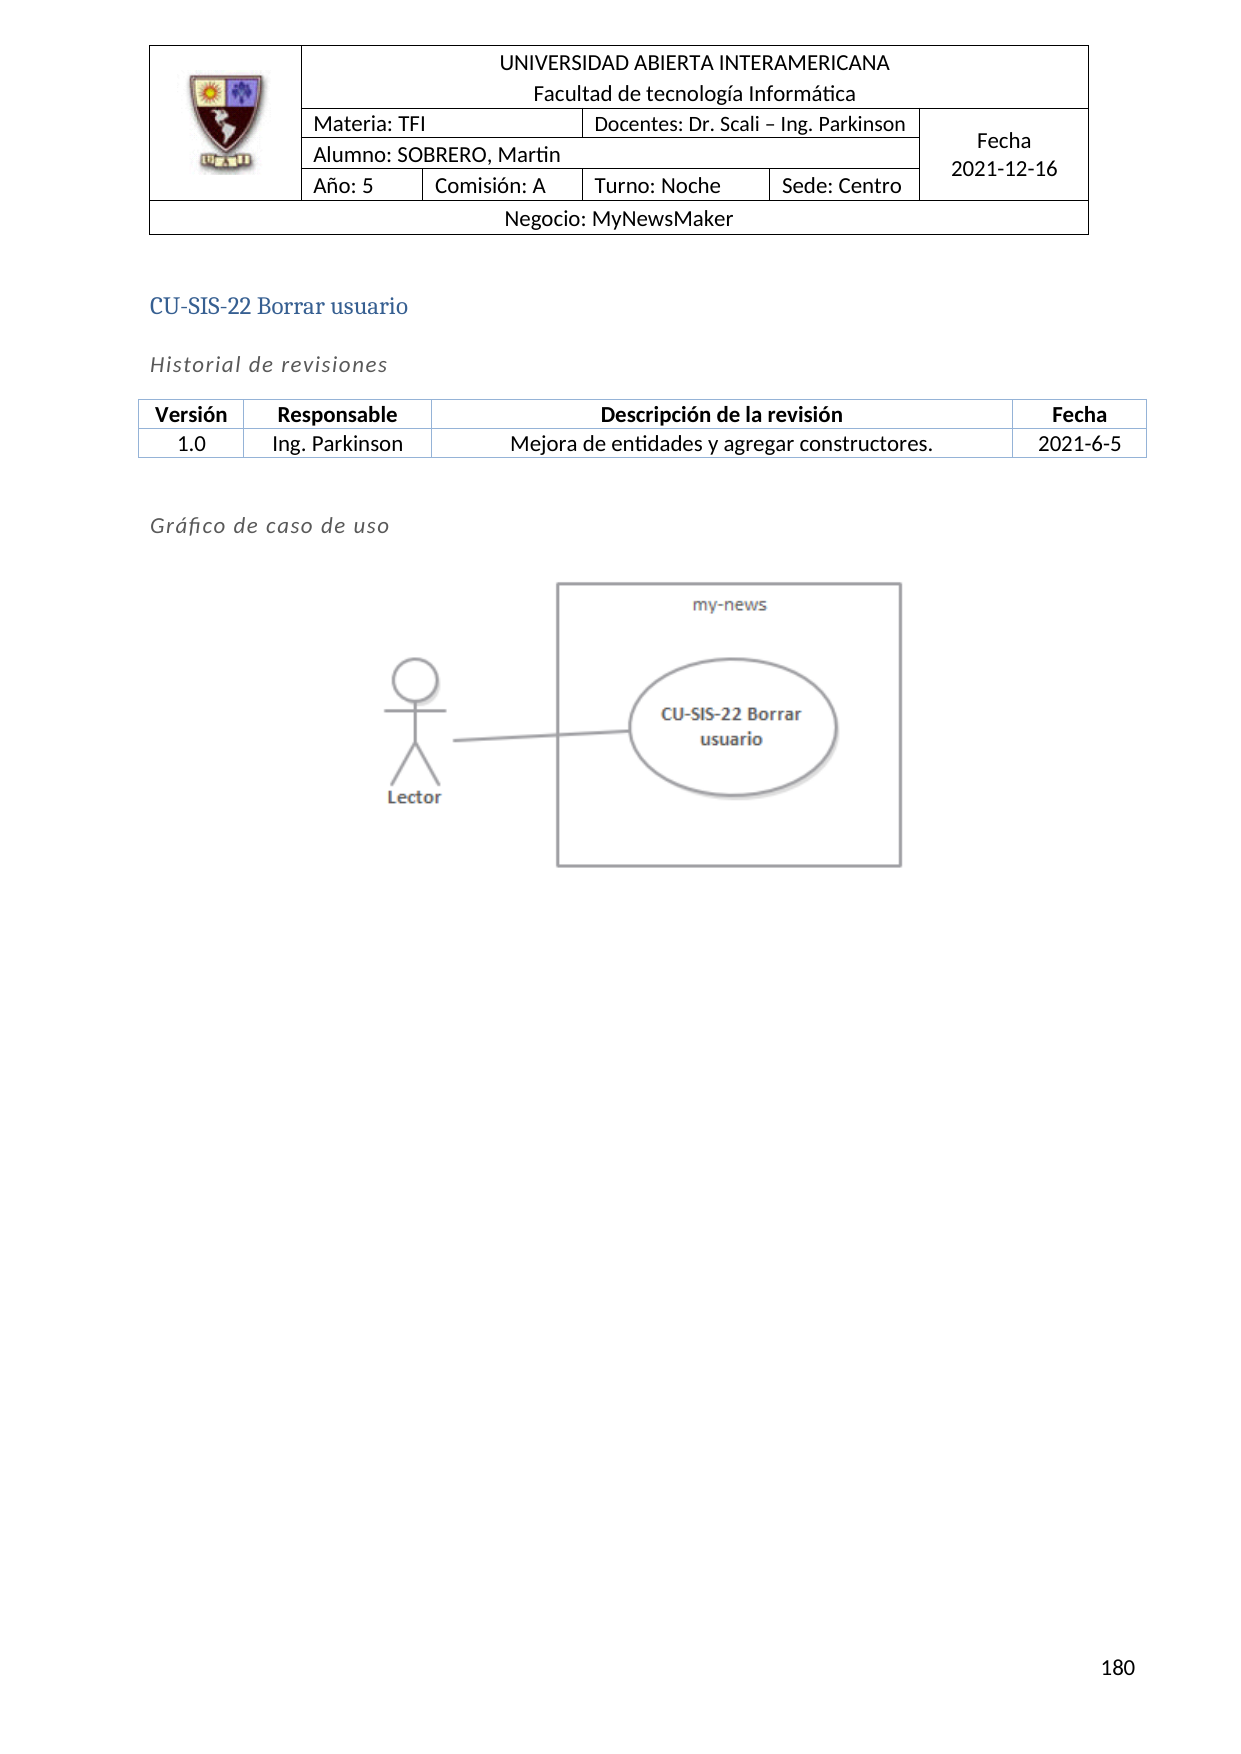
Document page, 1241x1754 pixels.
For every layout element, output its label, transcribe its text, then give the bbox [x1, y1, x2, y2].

subtitle CU-SIS-22 Borrar usuario [150, 292, 1135, 321]
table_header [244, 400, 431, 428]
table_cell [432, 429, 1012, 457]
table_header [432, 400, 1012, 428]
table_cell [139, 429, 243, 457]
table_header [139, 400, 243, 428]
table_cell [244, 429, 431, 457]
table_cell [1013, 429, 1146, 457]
subtitle Historial de revisiones [150, 350, 1135, 378]
picture [175, 67, 276, 180]
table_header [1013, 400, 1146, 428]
subtitle Gráfico de caso de uso [150, 511, 1135, 539]
picture [378, 559, 907, 871]
